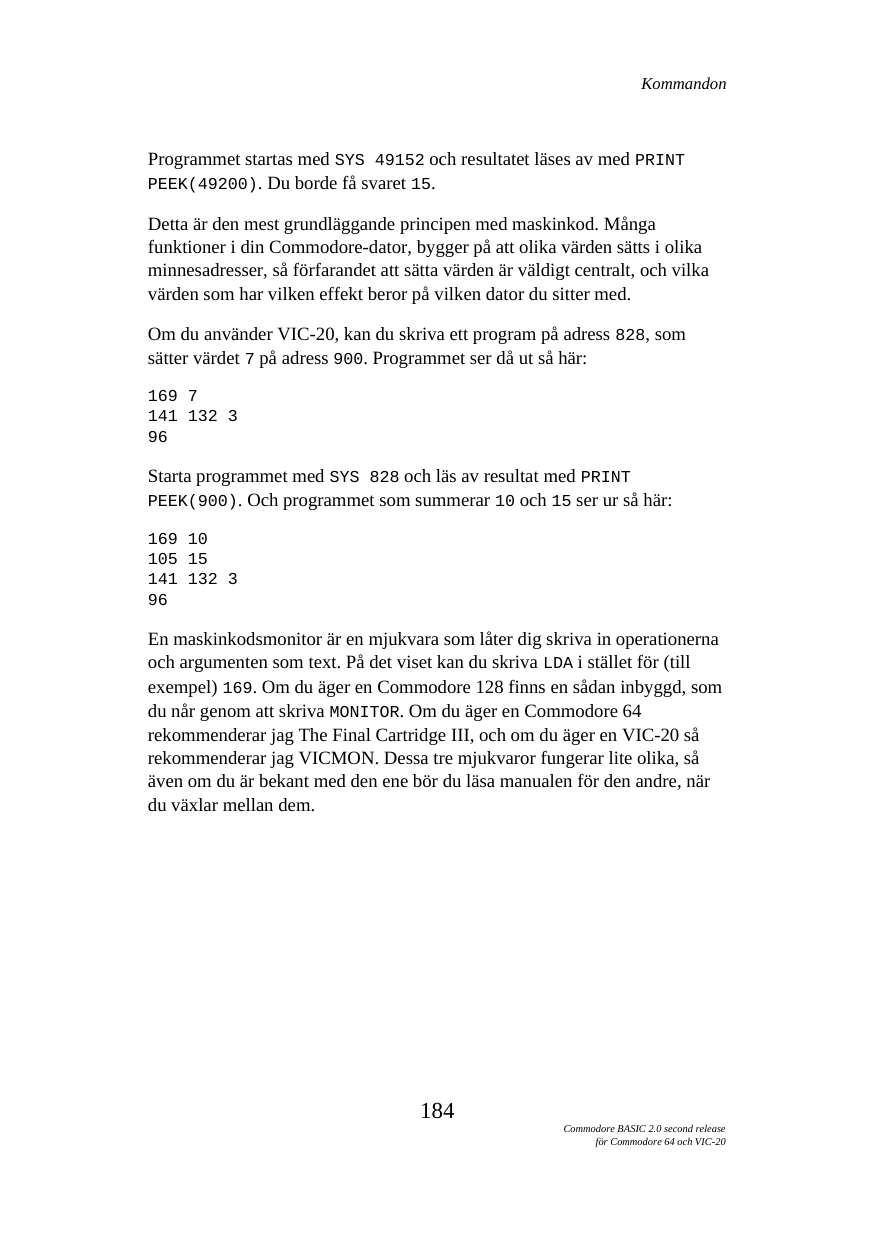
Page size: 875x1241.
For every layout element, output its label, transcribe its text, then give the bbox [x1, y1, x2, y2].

text En maskinkodsmonitor är en mjukvara som låter dig skriva in operationerna och argumenten som text. På det viset kan du skriva LDA i stället för (till exempel) 169. Om du äger en Commodore 128 finns en sådan inbyggd, som du når genom att skriva MONITOR. Om du äger en Commodore 64 rekommenderar jag The Final Cartridge III, och om du äger en VIC-20 så rekommenderar jag VICMON. Dessa tre mjukvaror fungerar lite olika, så även om du är bekant med den ene bör du läsa manualen för den andre, när du växlar mellan dem. [148, 628, 726, 815]
text 169 7 141 132 3 96 [148, 387, 726, 447]
text Starta programmet med SYS 828 och läs av resultat med PRINT PEEK(900). Och programmet som summerar 10 och 15 ser ur så här: [148, 465, 726, 512]
text Om du använder VIC-20, kan du skriva ett program på adress 828, som sätter värdet 7 på adress 900. Programmet ser då ut så här: [148, 322, 726, 369]
text 169 10 105 15 141 132 3 96 [148, 530, 726, 610]
text Programmet startas med SYS 49152 och resultatet läses av med PRINT PEEK(49200). Du borde få svaret 15. [148, 148, 726, 194]
text Detta är den mest grundläggande principen med maskinkod. Många funktioner i din Commodore-dator, bygger på att olika värden sätts i olika minnesadresser, så förfarandet att sätta värden är väldigt centralt, och vilka värden som har vilken effekt beror på vilken dator du sitter med. [148, 213, 726, 304]
